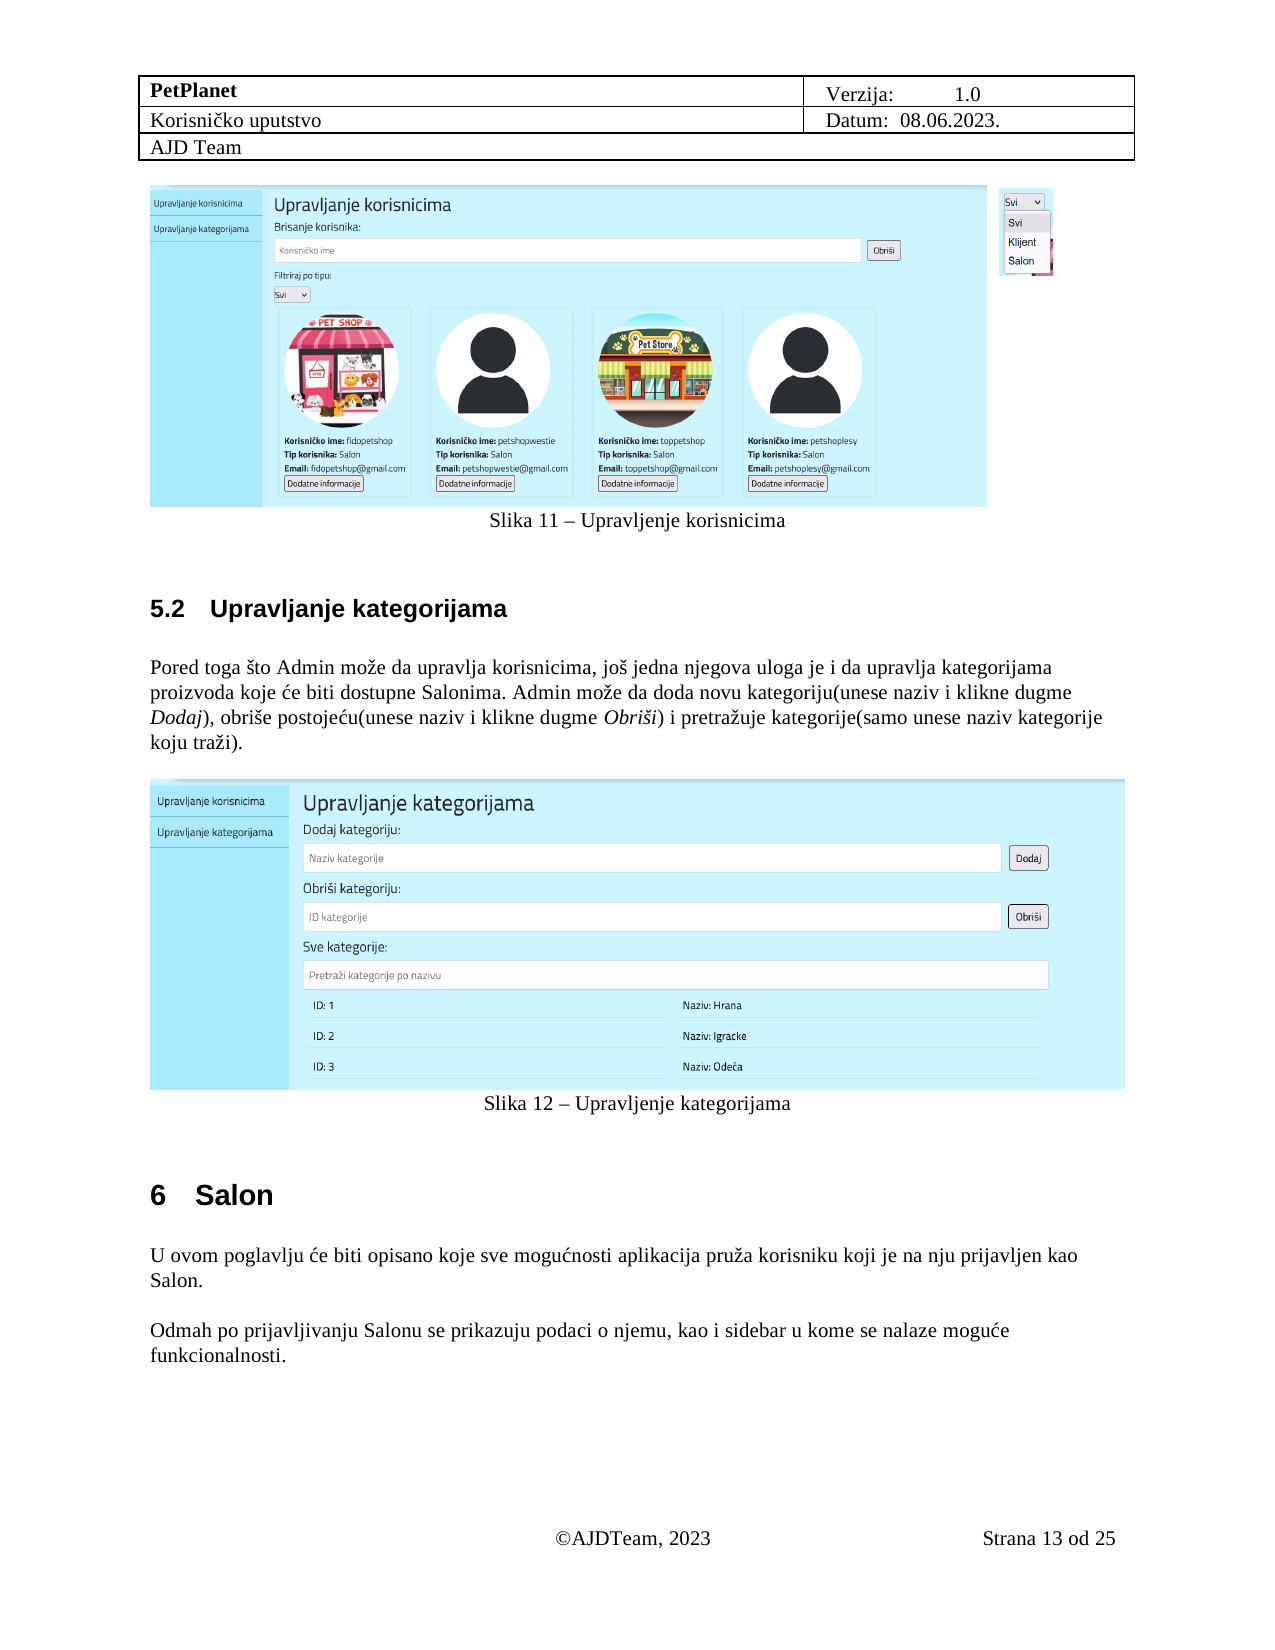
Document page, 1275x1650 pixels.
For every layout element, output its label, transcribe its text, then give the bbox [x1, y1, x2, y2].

text Slika 11 – Upravljenje korisnicima [150, 506, 1125, 531]
subtitle Salon [150, 1177, 1125, 1211]
picture [999, 188, 1053, 276]
text Odmah po prijavljivanju Salonu se prikazuju podaci o njemu, kao i sidebar u kome se nalaze moguće funkcionalnosti. [150, 1317, 1125, 1367]
picture [150, 185, 987, 507]
picture [150, 779, 1125, 1090]
text U ovom poglavlju će biti opisano koje sve mogućnosti aplikacija pruža korisniku koji je na nju prijavljen kao Salon. [150, 1242, 1125, 1292]
text Pored toga što Admin može da upravlja korisnicima, još jedna njegova uloga je i da upravlja kategorijama proizvoda koje će biti dostupne Salonima. Admin može da doda novu kategoriju(unese naziv i klikne dugme Dodaj), obriše postojeću(unese naziv i klikne dugme Obriši) i pretražuje kategorije(samo unese naziv kategorije koju traži). [150, 654, 1125, 754]
text Slika 12 – Upravljenje kategorijama [150, 1090, 1125, 1115]
subtitle Upravljanje kategorijama [150, 594, 1125, 623]
